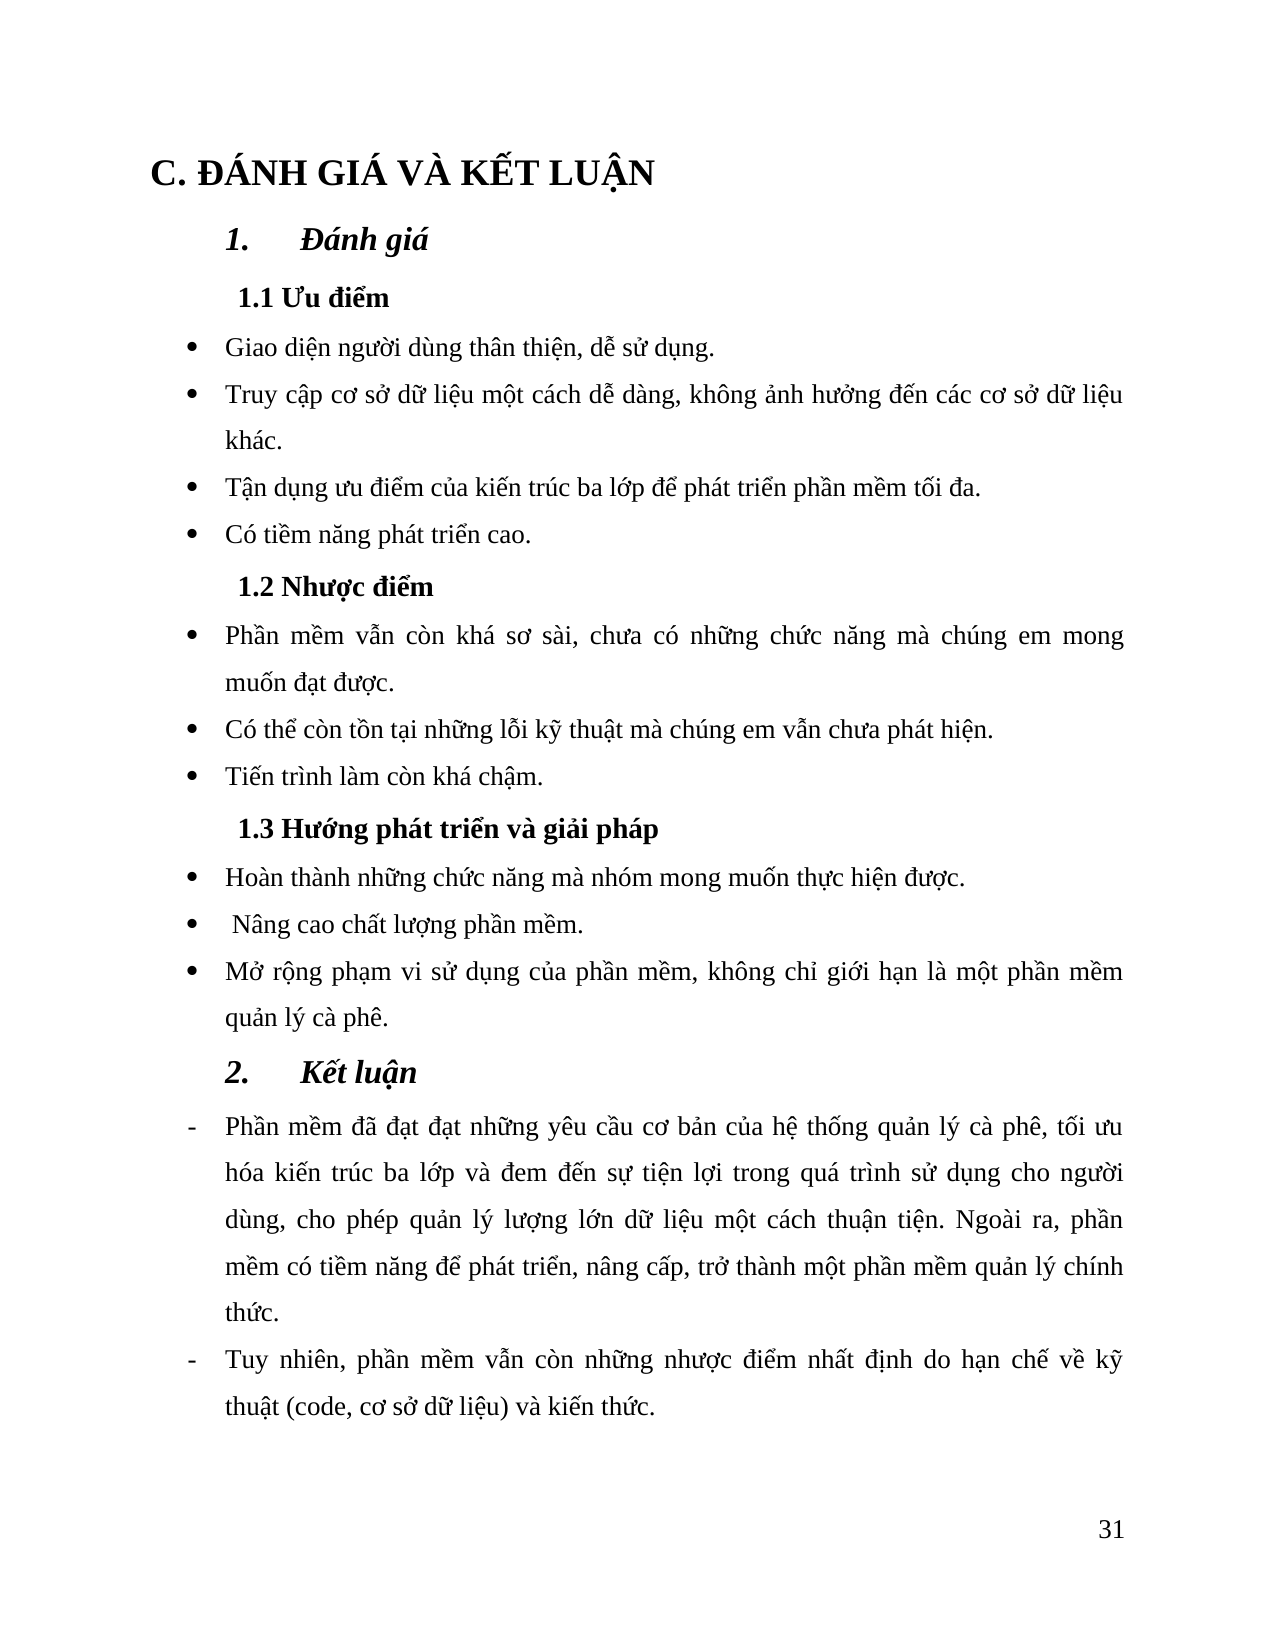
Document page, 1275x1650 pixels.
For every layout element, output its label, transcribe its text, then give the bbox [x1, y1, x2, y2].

list Phần mềm vẫn còn khá sơ sài, chưa có những chức năng mà chúng em mong muốn đạt được. [187, 619, 1125, 697]
list Hoàn thành những chức năng mà nhóm mong muốn thực hiện được. [187, 861, 1125, 892]
subtitle Nhược điểm [237, 569, 1125, 603]
subtitle Đánh giá [225, 219, 1125, 257]
subtitle Hướng phát triển và giải pháp [237, 811, 1125, 844]
list Mở rộng phạm vi sử dụng của phần mềm, không chỉ giới hạn là một phần mềm quản lý cà phê. [187, 955, 1125, 1033]
list Tiến trình làm còn khá chậm. [187, 760, 1125, 791]
list Truy cập cơ sở dữ liệu một cách dễ dàng, không ảnh hưởng đến các cơ sở dữ liệu khác. [187, 378, 1125, 456]
list Có tiềm năng phát triển cao. [187, 518, 1125, 549]
list Có thể còn tồn tại những lỗi kỹ thuật mà chúng em vẫn chưa phát hiện. [187, 713, 1125, 744]
subtitle ĐÁNH GIÁ VÀ KẾT LUẬN [150, 150, 1125, 193]
list Phần mềm đã đạt đạt những yêu cầu cơ bản của hệ thống quản lý cà phê, tối ưu hóa kiến trúc ba lớp và đem đến sự tiện lợi trong quá trình sử dụng cho người dùng, cho phép quản lý lượng lớn dữ liệu một cách thuận tiện. Ngoài ra, phần mềm có tiềm năng để phát triển, nâng cấp, trở thành một phần mềm quản lý chính thức. [187, 1110, 1125, 1328]
list Tuy nhiên, phần mềm vẫn còn những nhược điểm nhất định do hạn chế về kỹ thuật (code, cơ sở dữ liệu) và kiến thức. [187, 1343, 1125, 1421]
list Nâng cao chất lượng phần mềm. [187, 908, 1125, 939]
list Giao diện người dùng thân thiện, dễ sử dụng. [187, 331, 1125, 362]
list Tận dụng ưu điểm của kiến trúc ba lớp để phát triển phần mềm tối đa. [187, 471, 1125, 502]
subtitle Kết luận [225, 1052, 1125, 1091]
subtitle Ưu điểm [237, 281, 1125, 314]
